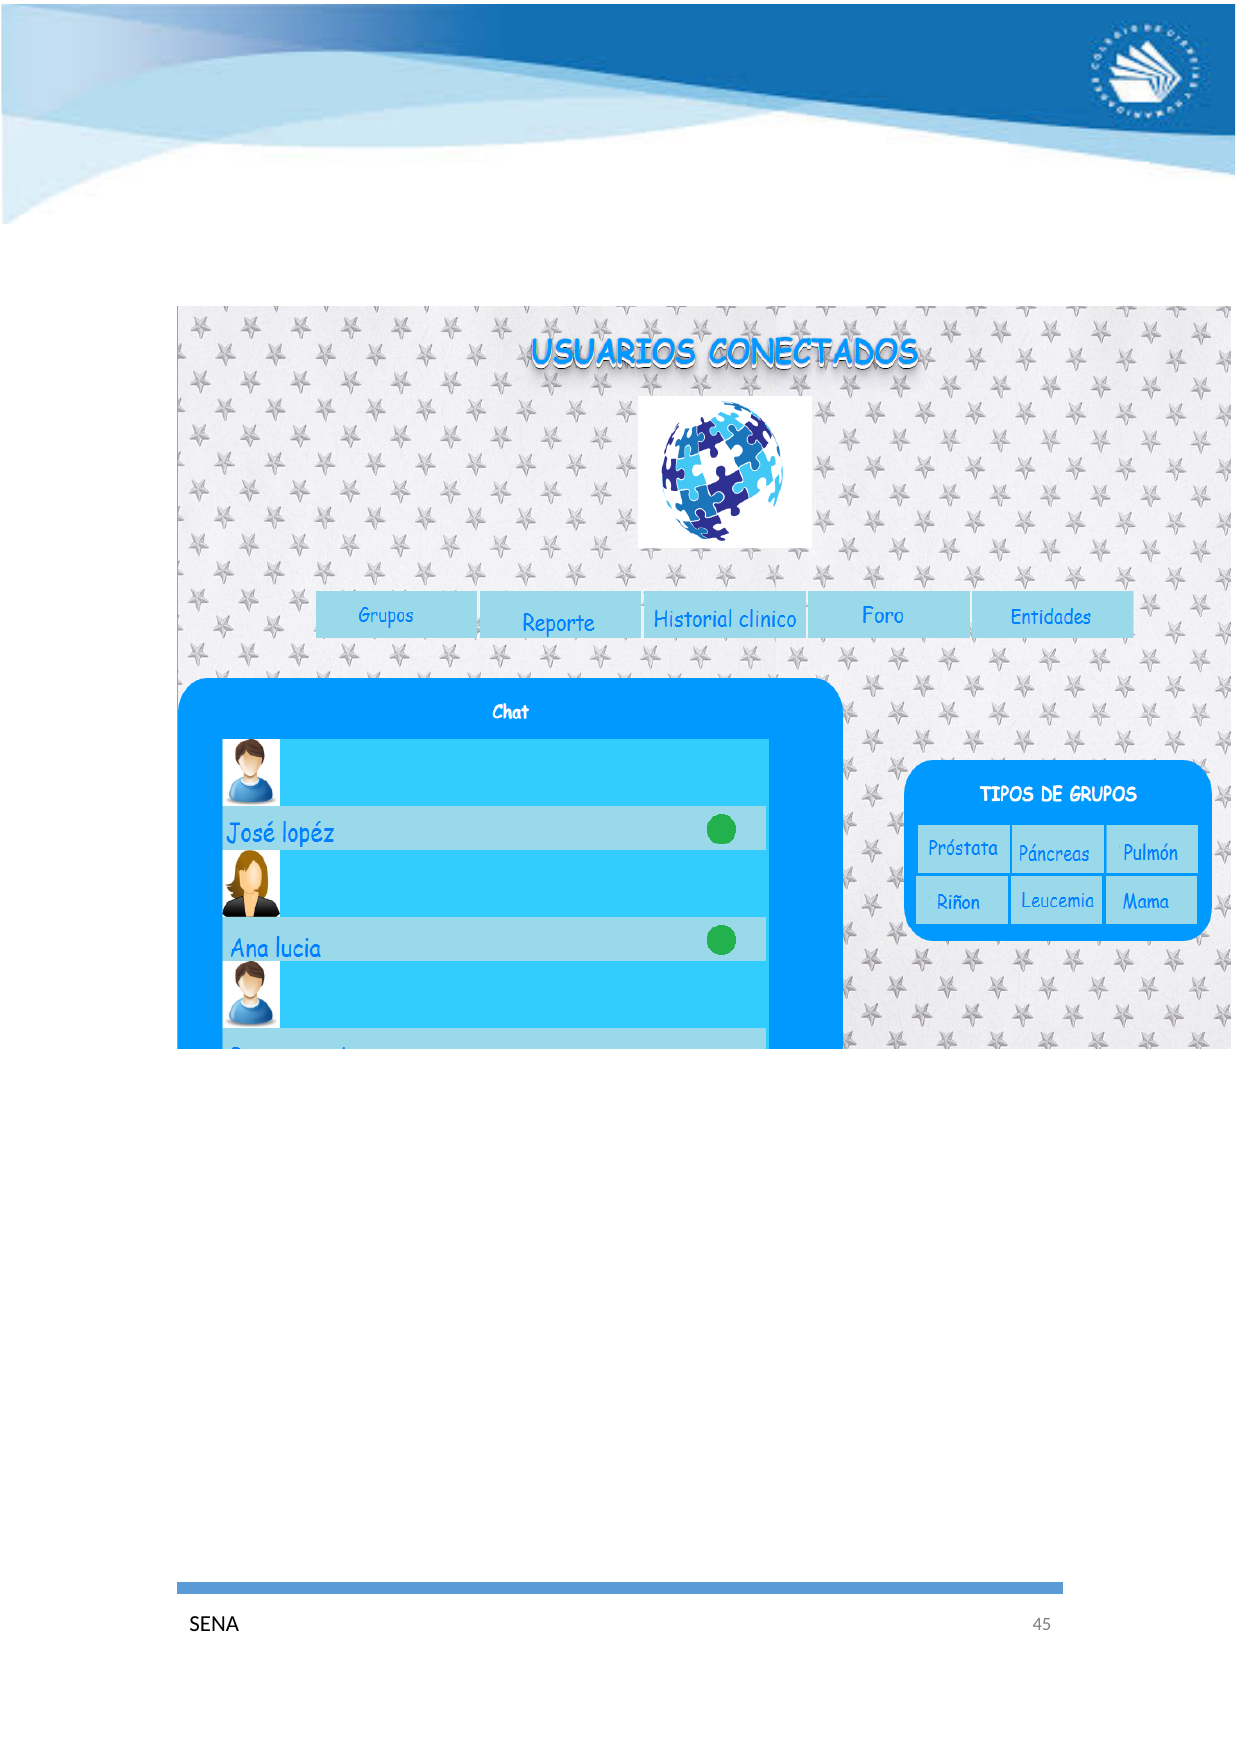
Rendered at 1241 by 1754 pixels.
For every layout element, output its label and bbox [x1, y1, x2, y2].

picture [177, 306, 1231, 1049]
picture [1, 4, 1236, 224]
